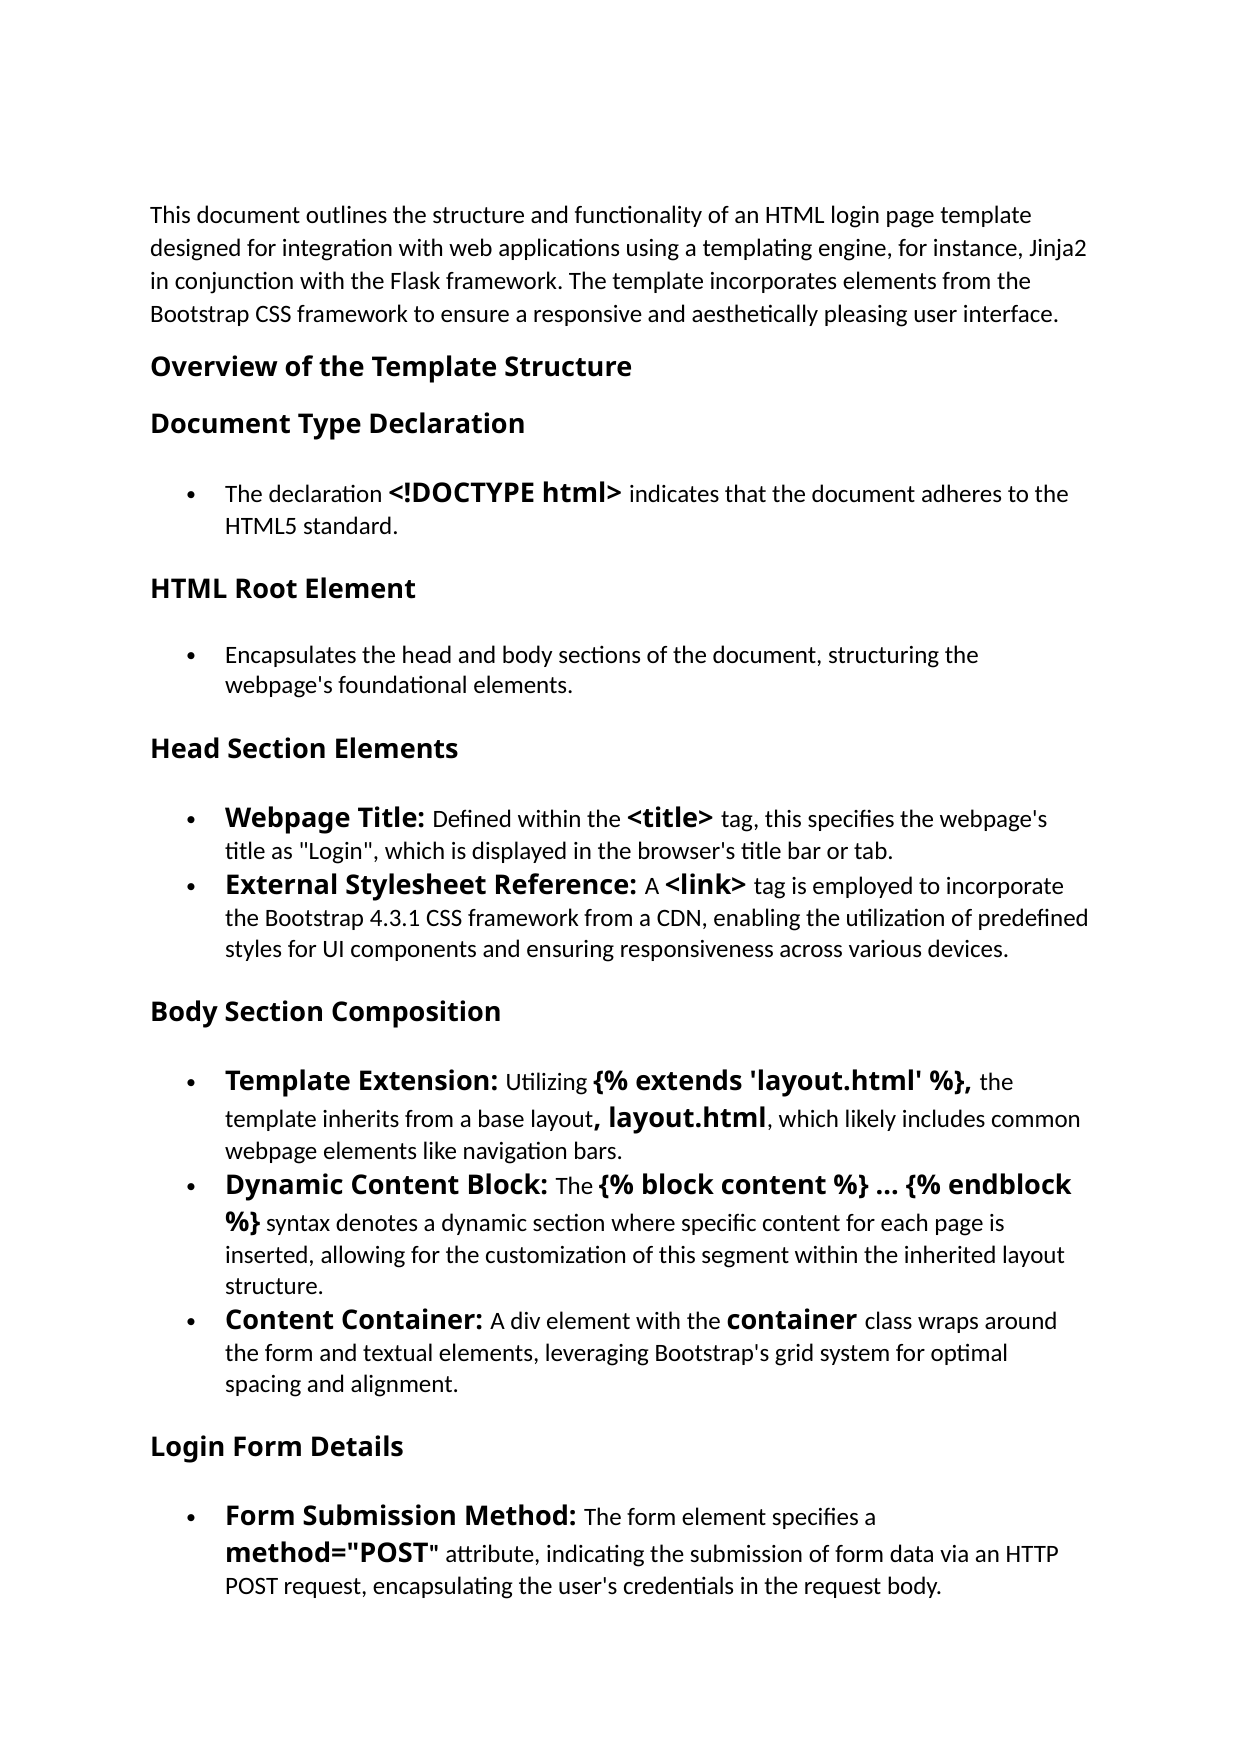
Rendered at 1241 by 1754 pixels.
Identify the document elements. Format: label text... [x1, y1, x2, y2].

list Template Extension: Utilizing {% extends 'layout.html' %}, the template inherits from a base layout, layout.html, which likely includes common webpage elements like navigation bars. [187, 1061, 1090, 1166]
list Webpage Title: Defined within the <title> tag, this specifies the webpage's title as "Login", which is displayed in the browser's title bar or tab. [187, 798, 1090, 865]
list Content Container: A div element with the container class wraps around the form and textual elements, leveraging Bootstrap's grid system for optimal spacing and alignment. [187, 1301, 1090, 1398]
text This document outlines the structure and functionality of an HTML login page template designed for integration with web applications using a templating engine, for instance, Jinja2 in conjunction with the Flask framework. The template incorporates elements from the Bootstrap CSS framework to ensure a responsive and aesthetically pleasing user interface. [150, 199, 1090, 329]
text Login Form Details [150, 1428, 1090, 1464]
text Body Section Composition [150, 992, 1090, 1029]
text Document Type Declaration [150, 404, 1090, 441]
list Dynamic Content Block: The {% block content %} ... {% endblock %} syntax denotes a dynamic section where specific content for each page is inserted, allowing for the customization of this segment within the inherited layout structure. [187, 1166, 1090, 1301]
list External Stylesheet Reference: A <link> tag is employed to incorporate the Bootstrap 4.3.1 CSS framework from a CDN, enabling the utilization of predefined styles for UI components and ensuring responsiveness across various devices. [187, 865, 1090, 963]
text Overview of the Template Structure [150, 348, 1090, 385]
text HTML Root Element [150, 570, 1090, 607]
list Encapsulates the head and body sections of the document, structuring the webpage's foundational elements. [187, 639, 1090, 700]
list The declaration <!DOCTYPE html> indicates that the document adheres to the HTML5 standard. [187, 473, 1090, 541]
text Head Section Elements [150, 729, 1090, 766]
list Form Submission Method: The form element specifies a method="POST" attribute, indicating the submission of form data via an HTTP POST request, encapsulating the user's credentials in the request body. [187, 1497, 1090, 1601]
